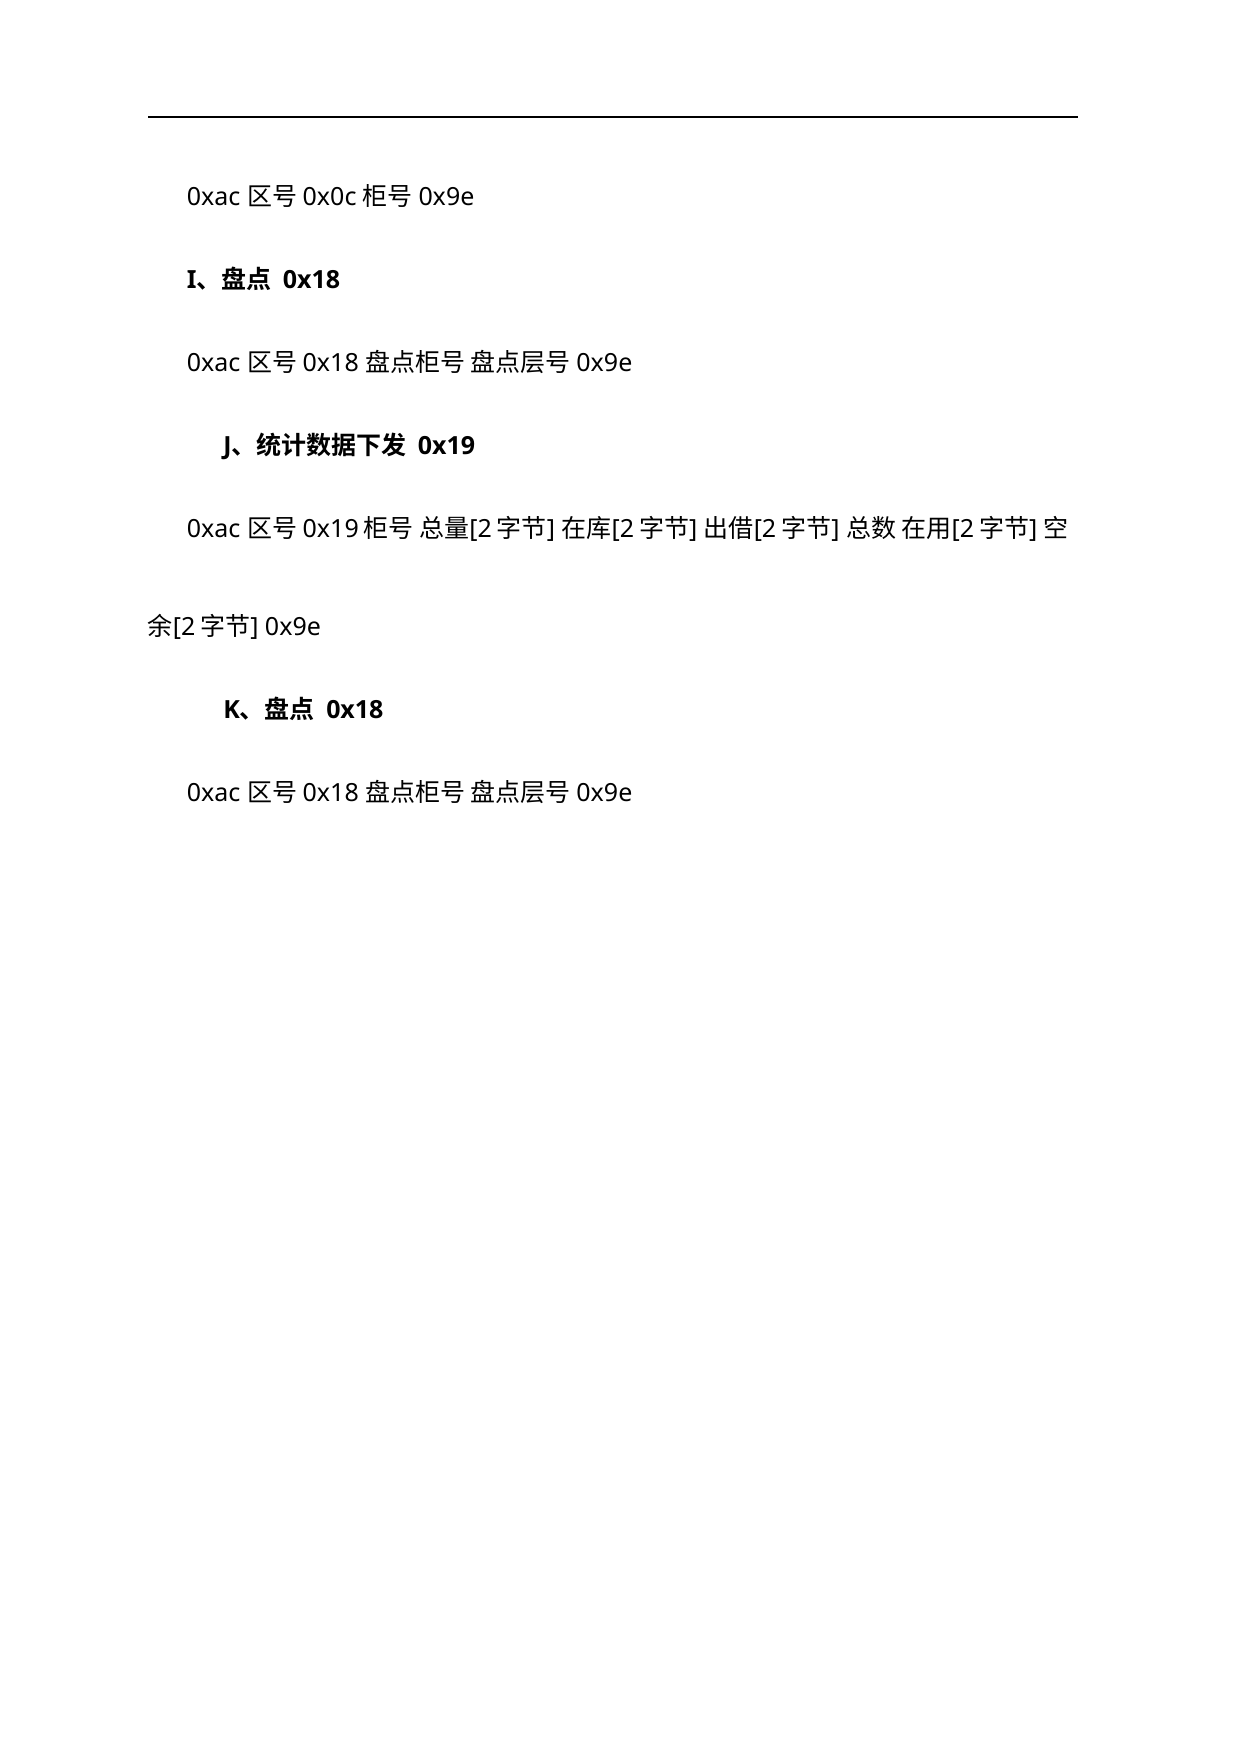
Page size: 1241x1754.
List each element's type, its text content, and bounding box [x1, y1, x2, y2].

text 0xac 区号 0x18 盘点柜号 盘点层号 0x9e [148, 328, 1078, 393]
text 0xac 区号 0x0c 柜号 0x9e [148, 162, 1078, 227]
text 0xac 区号 0x18 盘点柜号 盘点层号 0x9e [148, 758, 1078, 823]
text K、盘点 0x18 [148, 675, 1078, 740]
text I、盘点 0x18 [148, 245, 1078, 310]
text 0xac 区号 0x19柜号 总量[2字节] 在库[2字节] 出借[2字节] 总数 在用[2字节] 空余[2字节] 0x9e [148, 494, 1078, 657]
text J、统计数据下发 0x19 [148, 411, 1078, 476]
